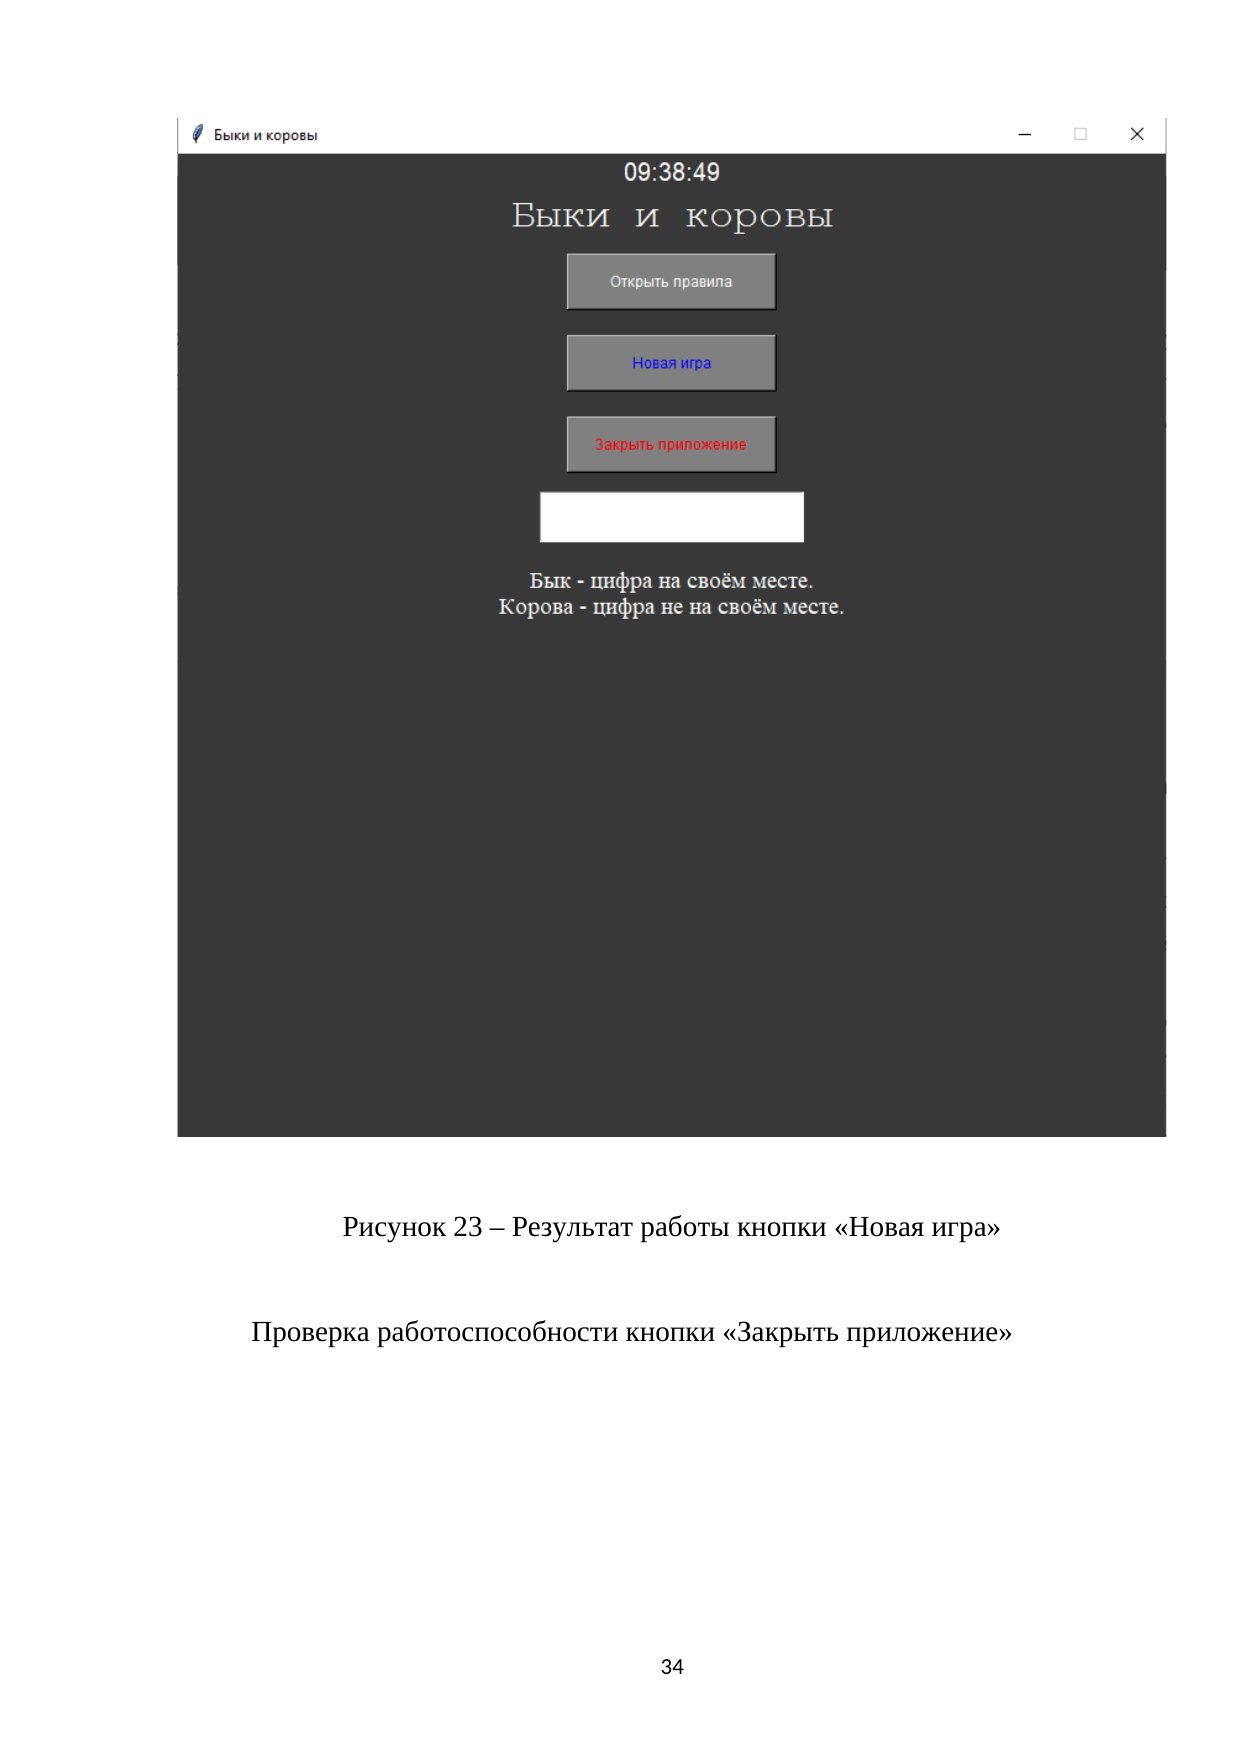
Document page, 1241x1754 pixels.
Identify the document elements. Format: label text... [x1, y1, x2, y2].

picture [177, 118, 1167, 1137]
text Рисунок 23 – Результат работы кнопки «Новая игра» [177, 1209, 1167, 1242]
text Проверка работоспособности кнопки «Закрыть приложение» [177, 1314, 1167, 1348]
